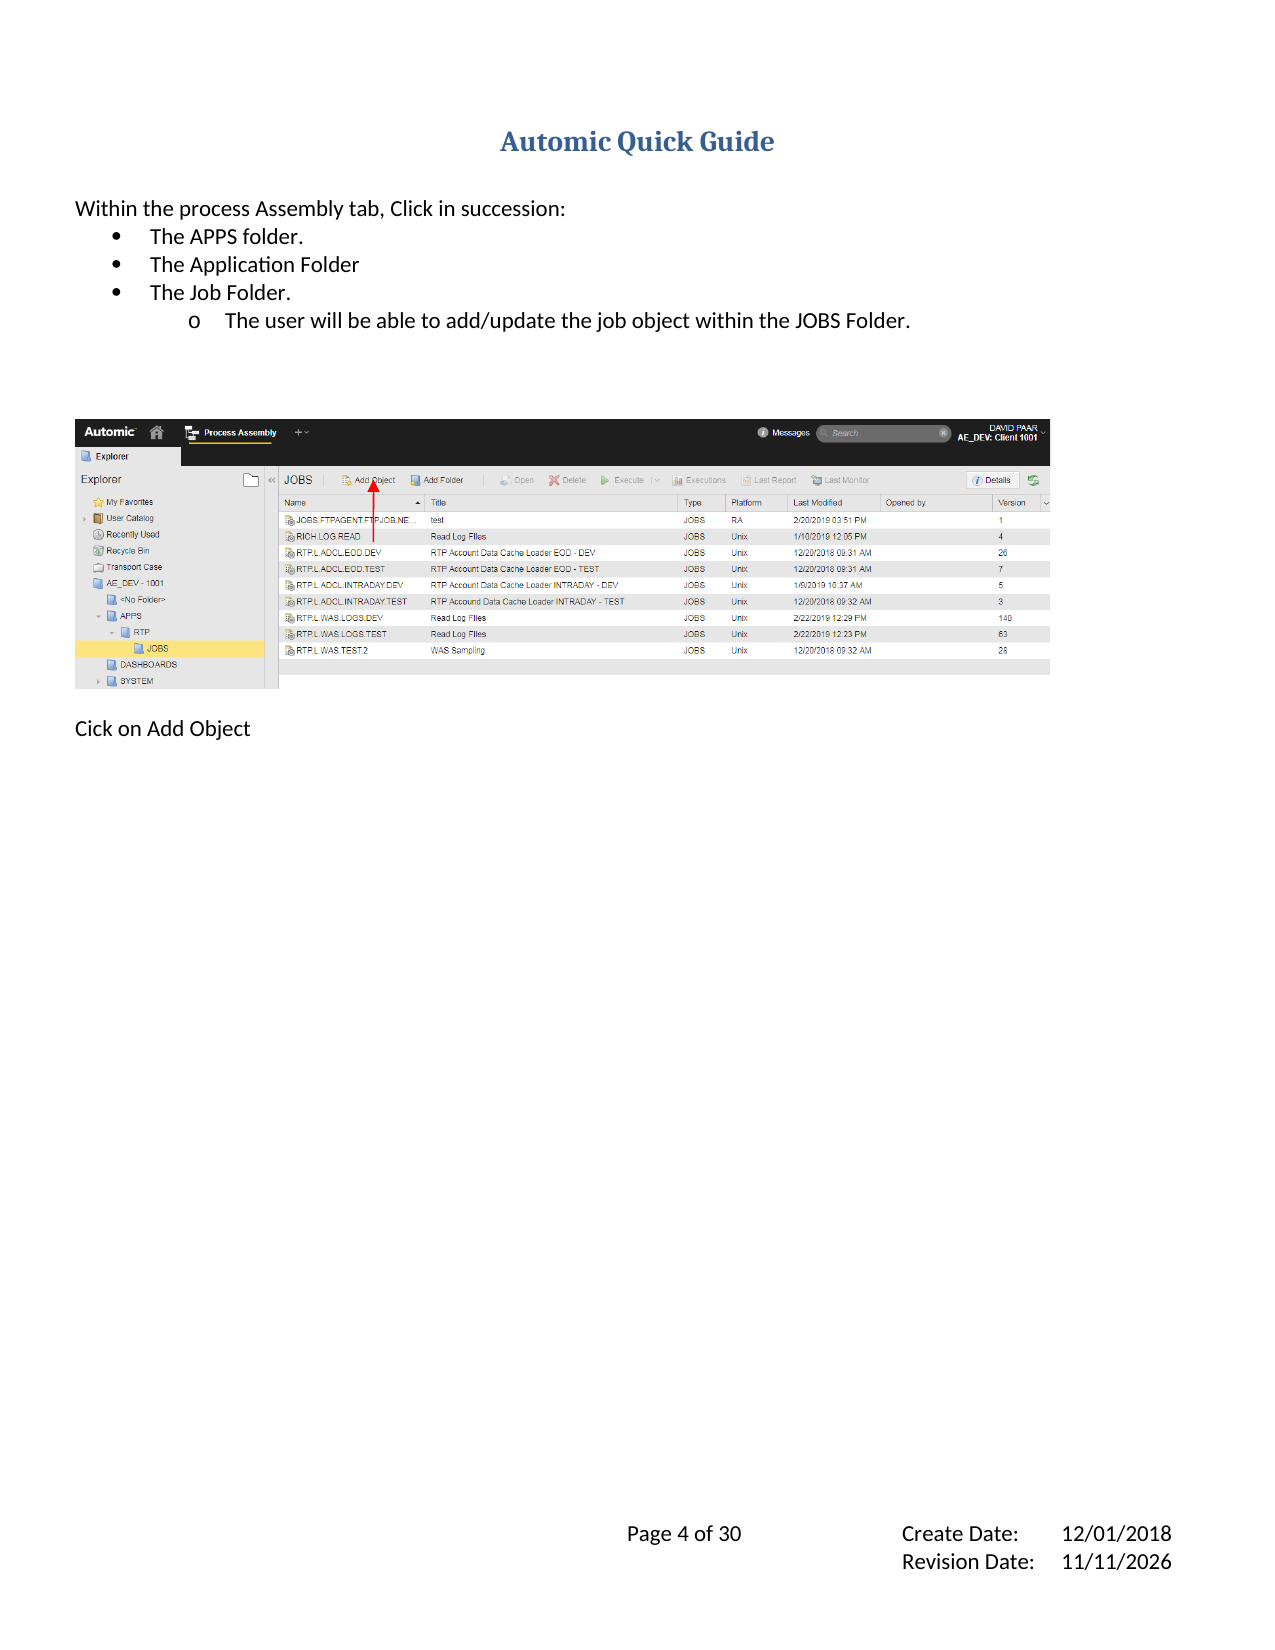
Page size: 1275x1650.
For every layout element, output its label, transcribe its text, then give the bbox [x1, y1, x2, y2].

picture [75, 419, 1050, 689]
list The Job Folder. [112, 278, 1200, 306]
list The APPS folder. [112, 222, 1200, 250]
text Within the process Assembly tab, Click in succession: [75, 194, 1200, 222]
list The Application Folder [112, 250, 1200, 278]
text Cick on Add Object [75, 714, 1200, 742]
list The user will be able to add/update the job object within the JOBS Folder. [187, 306, 1200, 335]
